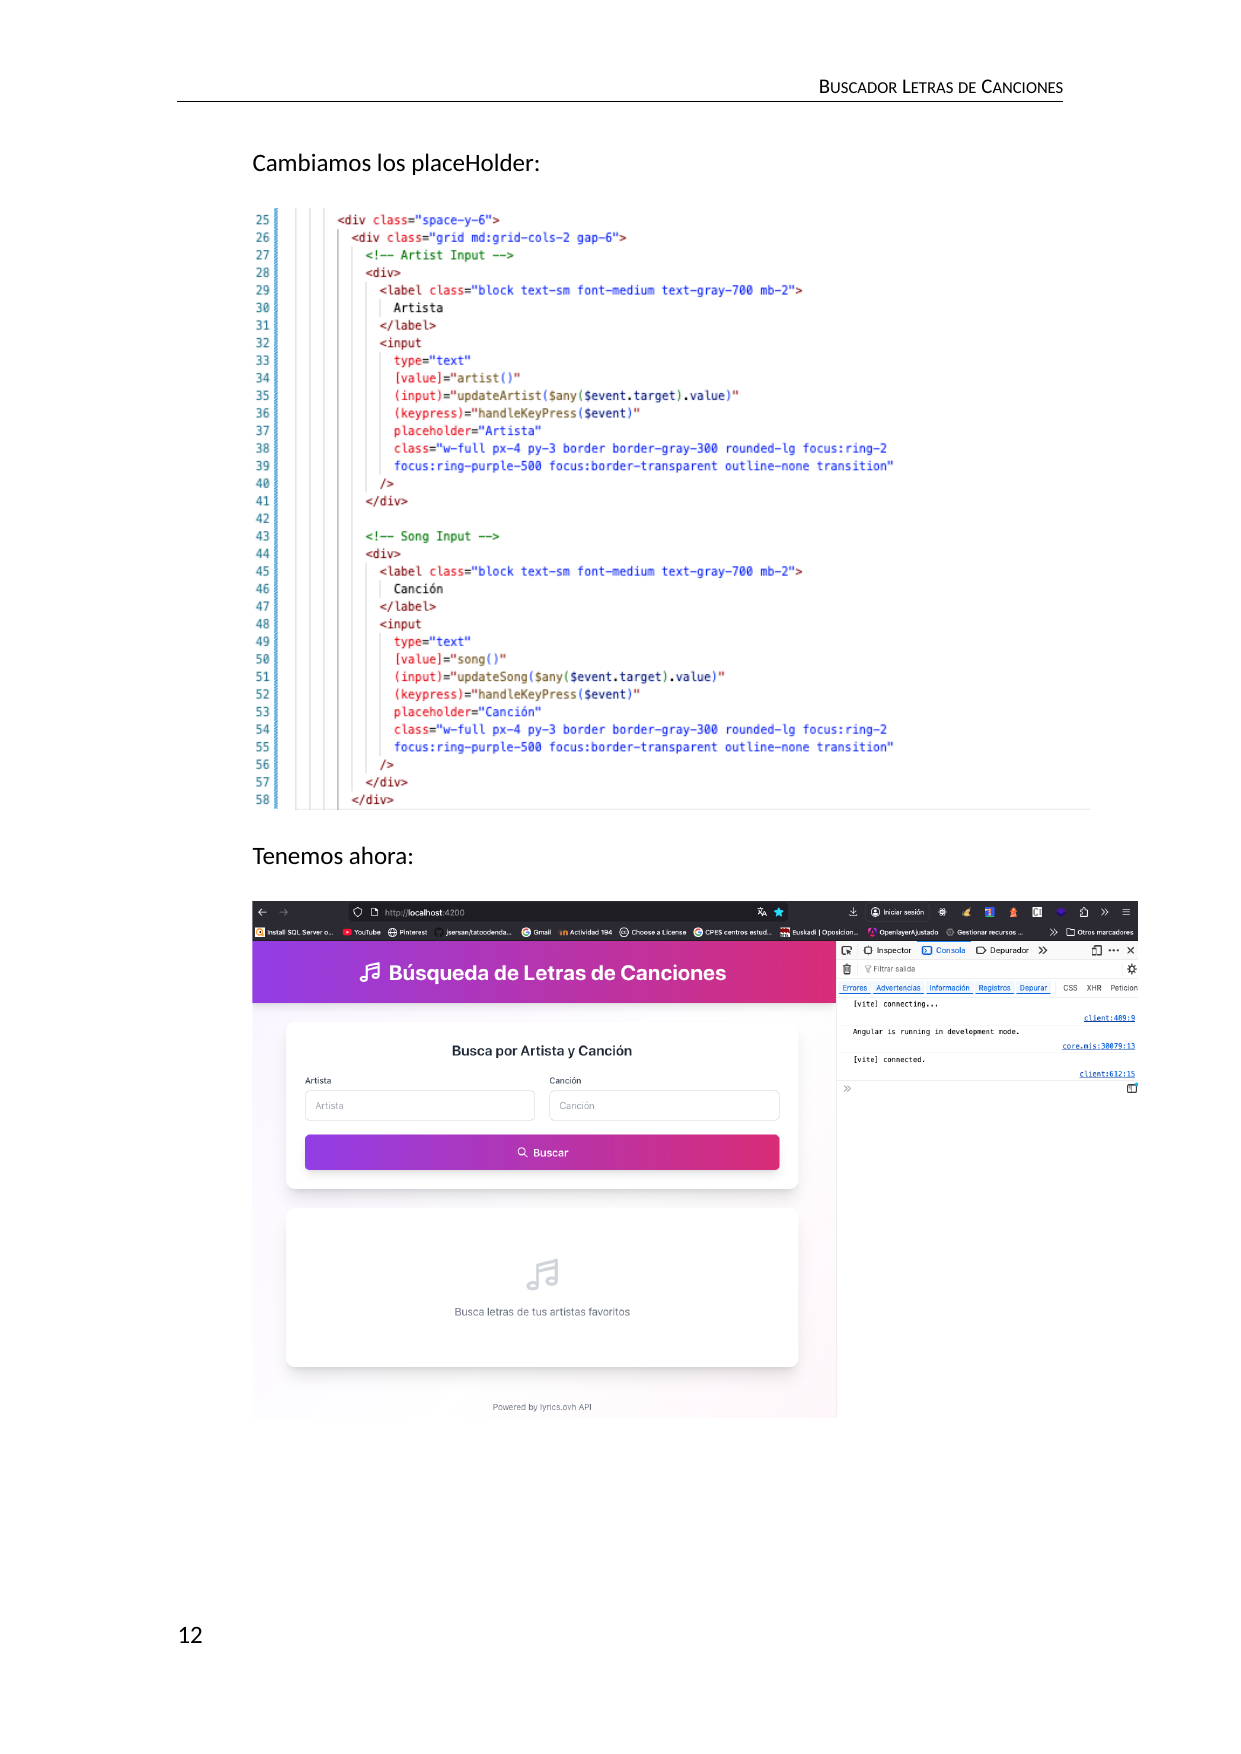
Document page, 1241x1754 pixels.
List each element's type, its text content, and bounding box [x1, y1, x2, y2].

list Tenemos ahora: [252, 840, 1063, 871]
list Cambiamos los placeHolder: [252, 148, 1063, 178]
picture [252, 901, 1138, 1418]
picture [252, 208, 1091, 810]
